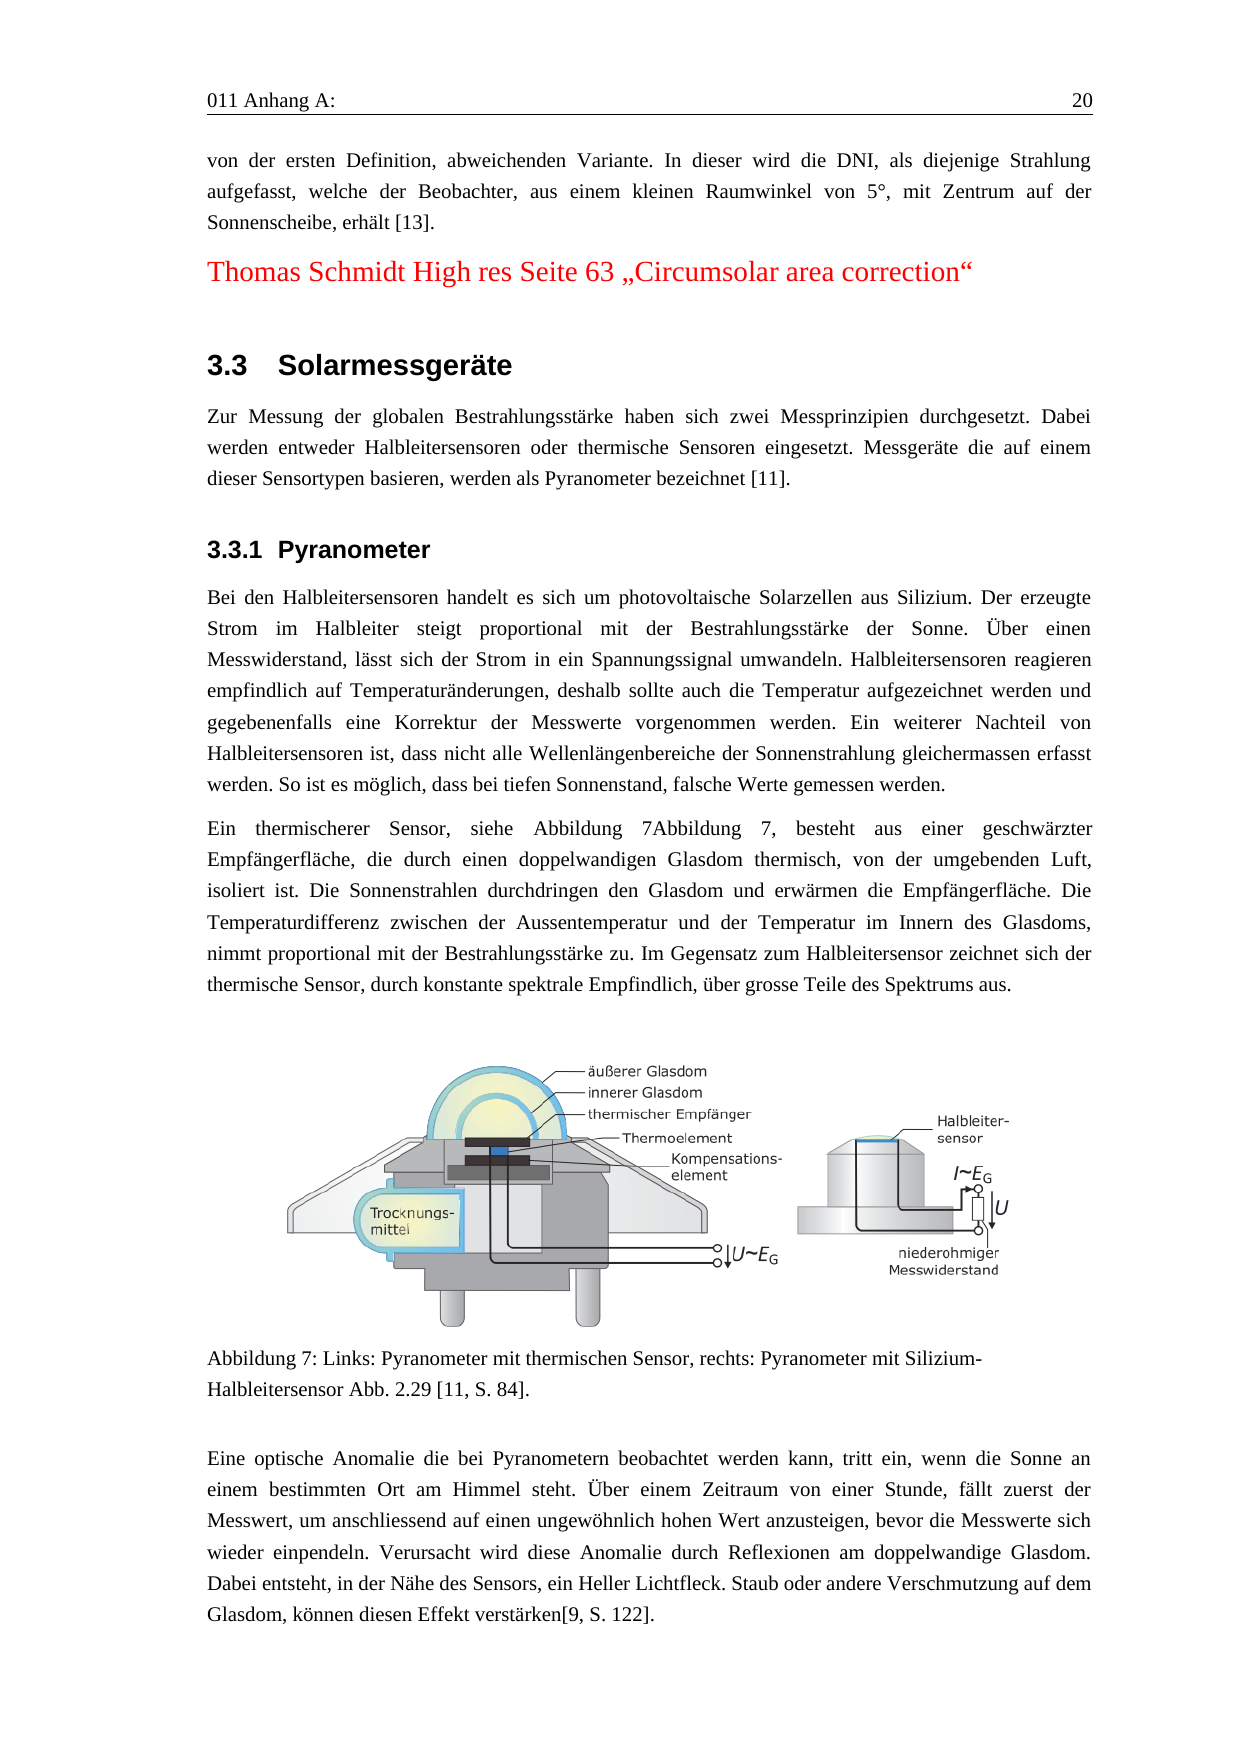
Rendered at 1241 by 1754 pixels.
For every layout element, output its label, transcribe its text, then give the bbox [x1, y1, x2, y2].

text Bei den Halbleitersensoren handelt es sich um photovoltaische Solarzellen aus Silizium. Der erzeugte Strom im Halbleiter steigt proportional mit der Bestrahlungsstärke der Sonne. Über einen Messwiderstand, lässt sich der Strom in ein Spannungssignal umwandeln. Halbleitersensoren reagieren empfindlich auf Temperaturänderungen, deshalb sollte auch die Temperatur aufgezeichnet werden und gegebenenfalls eine Korrektur der Messwerte vorgenommen werden. Ein weiterer Nachteil von Halbleitersensoren ist, dass nicht alle Wellenlängenbereiche der Sonnenstrahlung gleichermassen erfasst werden. So ist es möglich, dass bei tiefen Sonnenstand, falsche Werte gemessen werden. [207, 584, 1093, 796]
text Thomas Schmidt High res Seite 63 „Circumsolar area correction“ [207, 254, 1093, 287]
text Zur Messung der globalen Bestrahlungsstärke haben sich zwei Messprinzipien durchgesetzt. Dabei werden entweder Halbleitersensoren oder thermische Sensoren eingesetzt. Messgeräte die auf einem dieser Sensortypen basieren, werden als Pyranometer bezeichnet [11]. [207, 403, 1093, 490]
subtitle Pyranometer [207, 535, 1093, 563]
subtitle Solarmessgeräte [207, 347, 1093, 381]
text Eine optische Anomalie die bei Pyranometern beobachtet werden kann, tritt ein, wenn die Sonne an einem bestimmten Ort am Himmel steht. Über einem Zeitraum von einer Stunde, fällt zuerst der Messwert, um anschliessend auf einen ungewöhnlich hohen Wert anzusteigen, bevor die Messwerte sich wieder einpendeln. Verursacht wird diese Anomalie durch Reflexionen am doppelwandige Glasdom. Dabei entsteht, in der Nähe des Sensors, ein Heller Lichtfleck. Staub oder andere Verschmutzung auf dem Glasdom, können diesen Effekt verstärken[9, S. 122]. [207, 1446, 1093, 1626]
text Ein thermischerer Sensor, siehe Abbildung 7Abbildung 7, besteht aus einer geschwärzter Empfängerfläche, die durch einen doppelwandigen Glasdom thermisch, von der umgebenden Luft, isoliert ist. Die Sonnenstrahlen durchdringen den Glasdom und erwärmen die Empfängerfläche. Die Temperaturdifferenz zwischen der Aussentemperatur und der Temperatur im Innern des Glasdoms, nimmt proportional mit der Bestrahlungsstärke zu. Im Gegensatz zum Halbleitersensor zeichnet sich der thermische Sensor, durch konstante spektrale Empfindlich, über grosse Teile des Spektrums aus. [207, 816, 1093, 996]
text Abbildung 7: Links: Pyranometer mit thermischen Sensor, rechts: Pyranometer mit Silizium-Halbleitersensor Abb. 2.29 [11, S. 84]. [207, 1346, 1093, 1401]
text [207, 148, 1093, 234]
picture [281, 1059, 1019, 1327]
